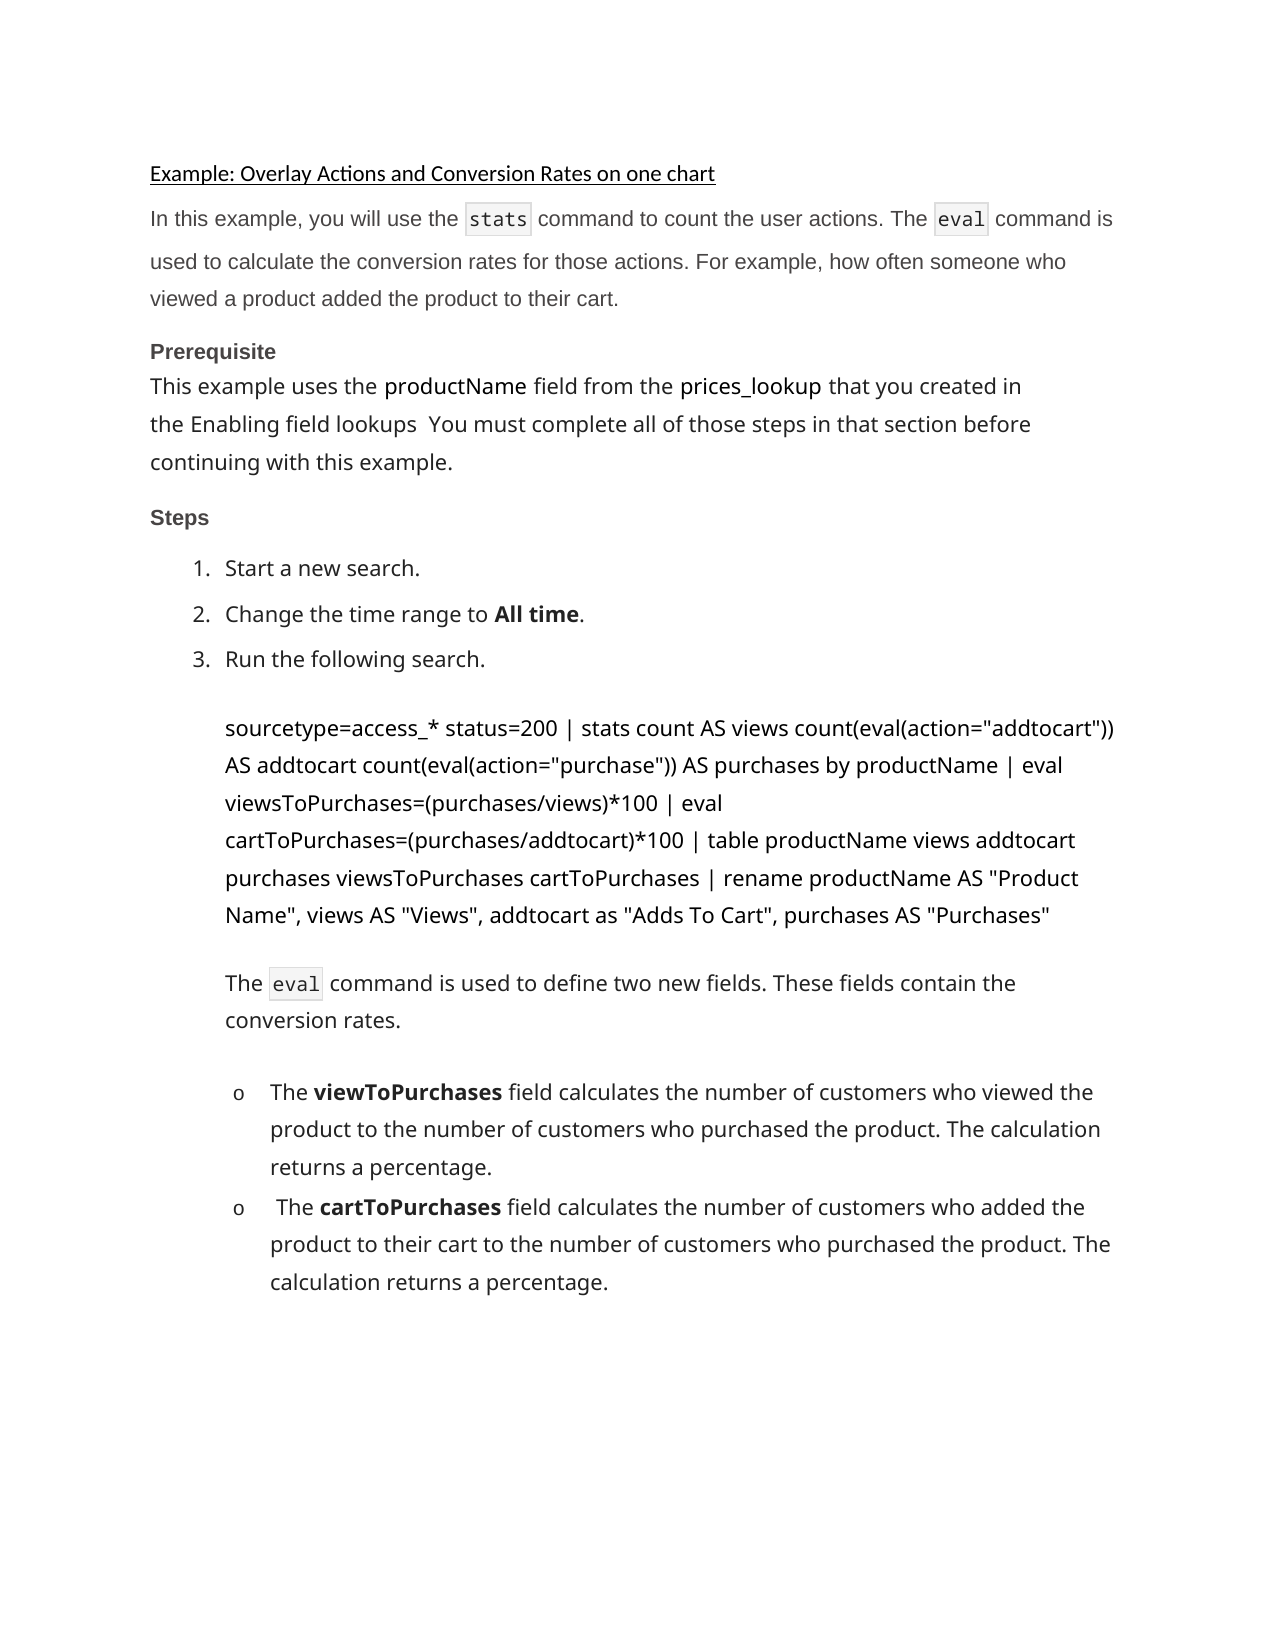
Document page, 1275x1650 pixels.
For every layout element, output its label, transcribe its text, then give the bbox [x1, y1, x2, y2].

list Change the time range to All time. [192, 591, 1125, 628]
list The cartToPurchases field calculates the number of customers who added the product to their cart to the number of customers who purchased the product. The calculation returns a percentage. [232, 1184, 1125, 1296]
text Example: Overlay Actions and Conversion Rates on one chart [150, 150, 1125, 187]
text The eval command is used to define two new fields. These fields contain the conversion rates. [225, 967, 1125, 1035]
text In this example, you will use the stats command to count the user actions. The eval command is used to calculate the conversion rates for those actions. For example, how often someone who viewed a product added the product to their cart. [150, 199, 1125, 311]
text sourcetype=access_* status=200 | stats count AS views count(eval(action="addtocart")) AS addtocart count(eval(action="purchase")) AS purchases by productName | eval viewsToPurchases=(purchases/views)*100 | eval cartToPurchases=(purchases/addtocart)*100 | table productName views addtocart purchases viewsToPurchases cartToPurchases | rename productName AS "Product Name", views AS "Views", addtocart as "Adds To Cart", purchases AS "Purchases" [225, 705, 1125, 930]
text Prerequisite This example uses the productName field from the prices_lookup that you created in the Enabling field lookups You must complete all of those steps in that section before continuing with this example. [150, 327, 1125, 477]
list Run the following search. [192, 636, 1125, 674]
list The viewToPurchases field calculates the number of customers who viewed the product to the number of customers who purchased the product. The calculation returns a percentage. [232, 1069, 1125, 1181]
text Steps [150, 493, 1125, 530]
list Start a new search. [192, 546, 1125, 583]
